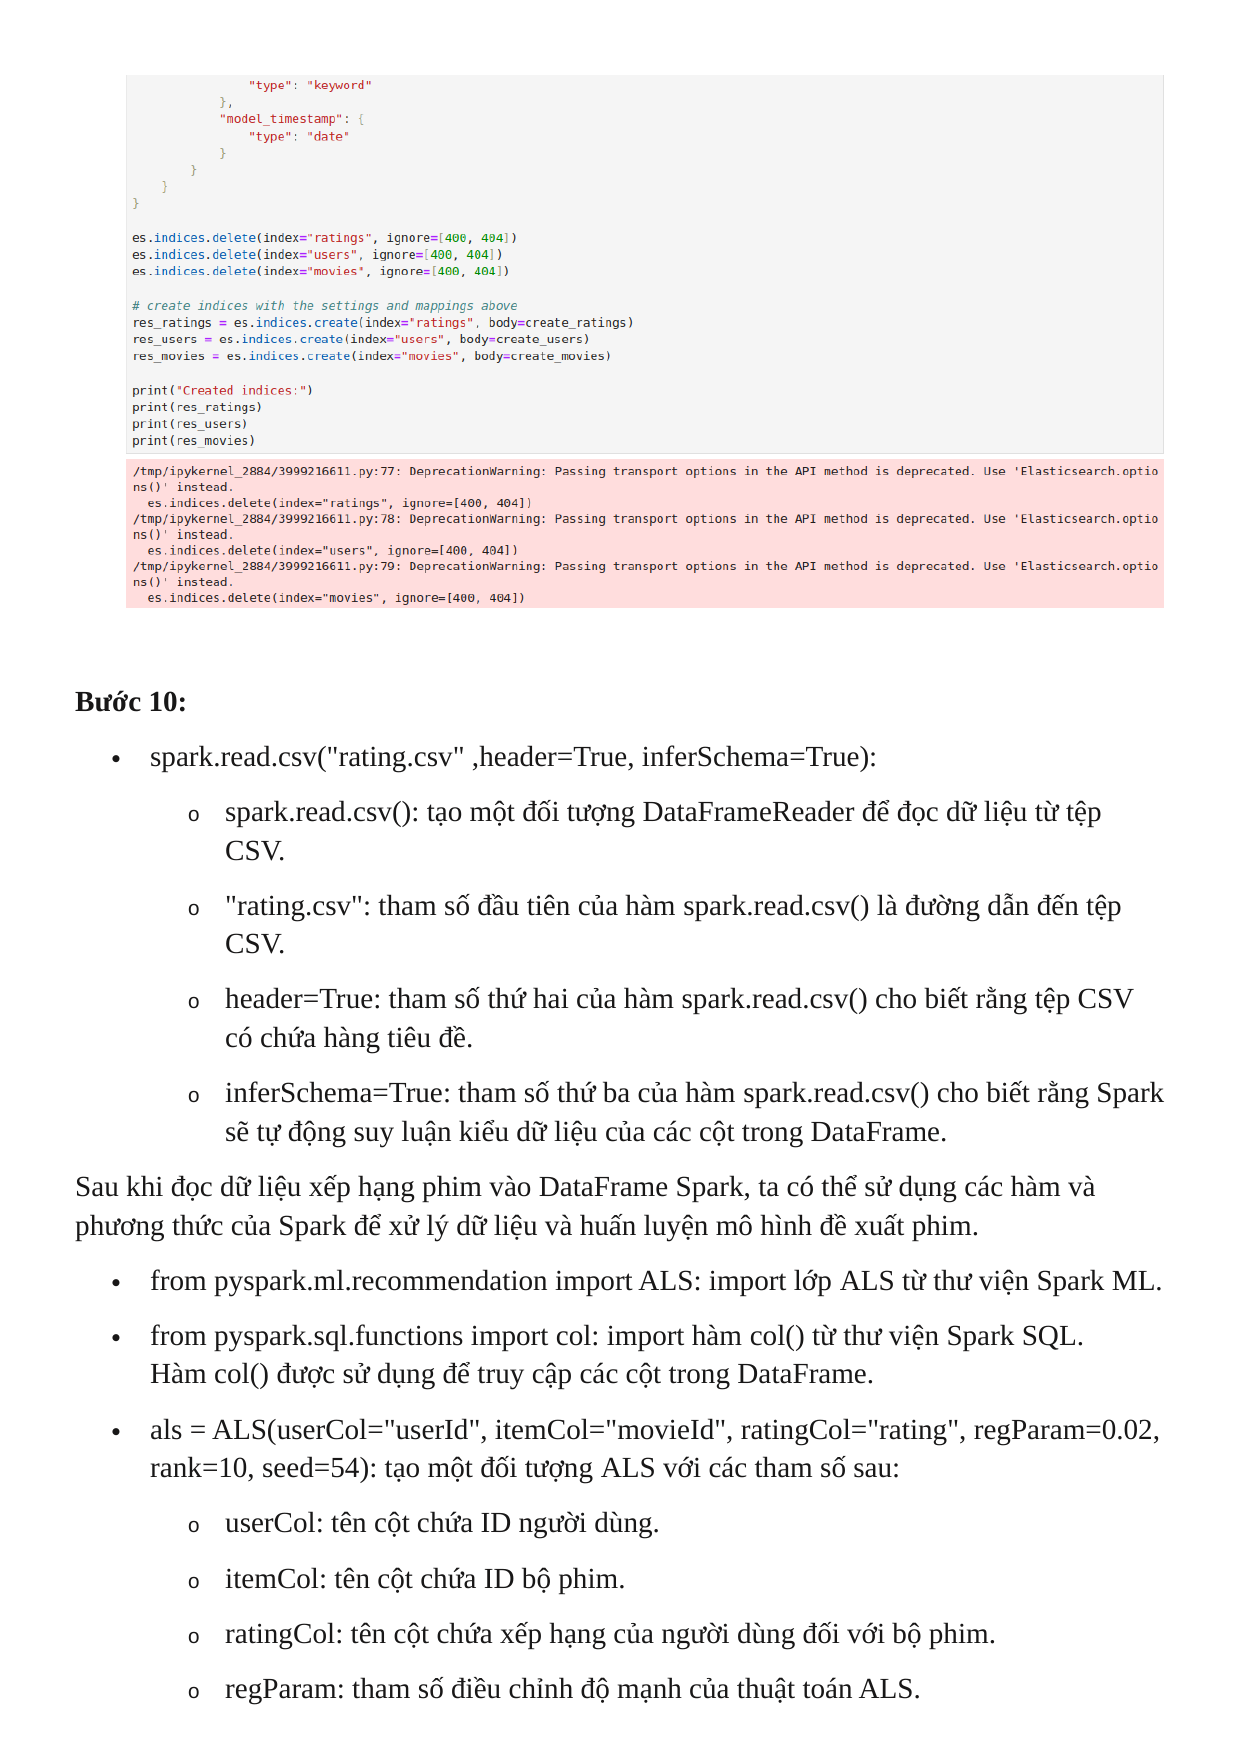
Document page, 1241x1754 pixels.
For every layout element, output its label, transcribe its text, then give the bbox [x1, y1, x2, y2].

list itemCol: tên cột chứa ID bộ phim. [187, 1561, 1165, 1594]
list spark.read.csv(): tạo một đối tượng DataFrameReader để đọc dữ liệu từ tệp CSV. [187, 794, 1165, 866]
picture [75, 75, 1166, 608]
list from pyspark.ml.recommendation import ALS: import lớp ALS từ thư viện Spark ML. [112, 1263, 1165, 1296]
text Bước 10: [75, 684, 1165, 717]
list spark.read.csv("rating.csv" ,header=True, inferSchema=True): [112, 739, 1165, 772]
list userCol: tên cột chứa ID người dùng. [187, 1506, 1165, 1539]
list from pyspark.sql.functions import col: import hàm col() từ thư viện Spark SQL. Hàm col() được sử dụng để truy cập các cột trong DataFrame. [112, 1318, 1165, 1390]
list ratingCol: tên cột chứa xếp hạng của người dùng đối với bộ phim. [187, 1616, 1165, 1649]
list als = ALS(userCol="userId", itemCol="movieId", ratingCol="rating", regParam=0.02, rank=10, seed=54): tạo một đối tượng ALS với các tham số sau: [112, 1412, 1165, 1484]
list "rating.csv": tham số đầu tiên của hàm spark.read.csv() là đường dẫn đến tệp CSV. [187, 888, 1165, 960]
list inferSchema=True: tham số thứ ba của hàm spark.read.csv() cho biết rằng Spark sẽ tự động suy luận kiểu dữ liệu của các cột trong DataFrame. [187, 1075, 1165, 1147]
text Sau khi đọc dữ liệu xếp hạng phim vào DataFrame Spark, ta có thể sử dụng các hàm và phương thức của Spark để xử lý dữ liệu và huấn luyện mô hình đề xuất phim. [75, 1169, 1165, 1241]
list header=True: tham số thứ hai của hàm spark.read.csv() cho biết rằng tệp CSV có chứa hàng tiêu đề. [187, 982, 1165, 1054]
list regParam: tham số điều chỉnh độ mạnh của thuật toán ALS. [187, 1671, 1165, 1705]
